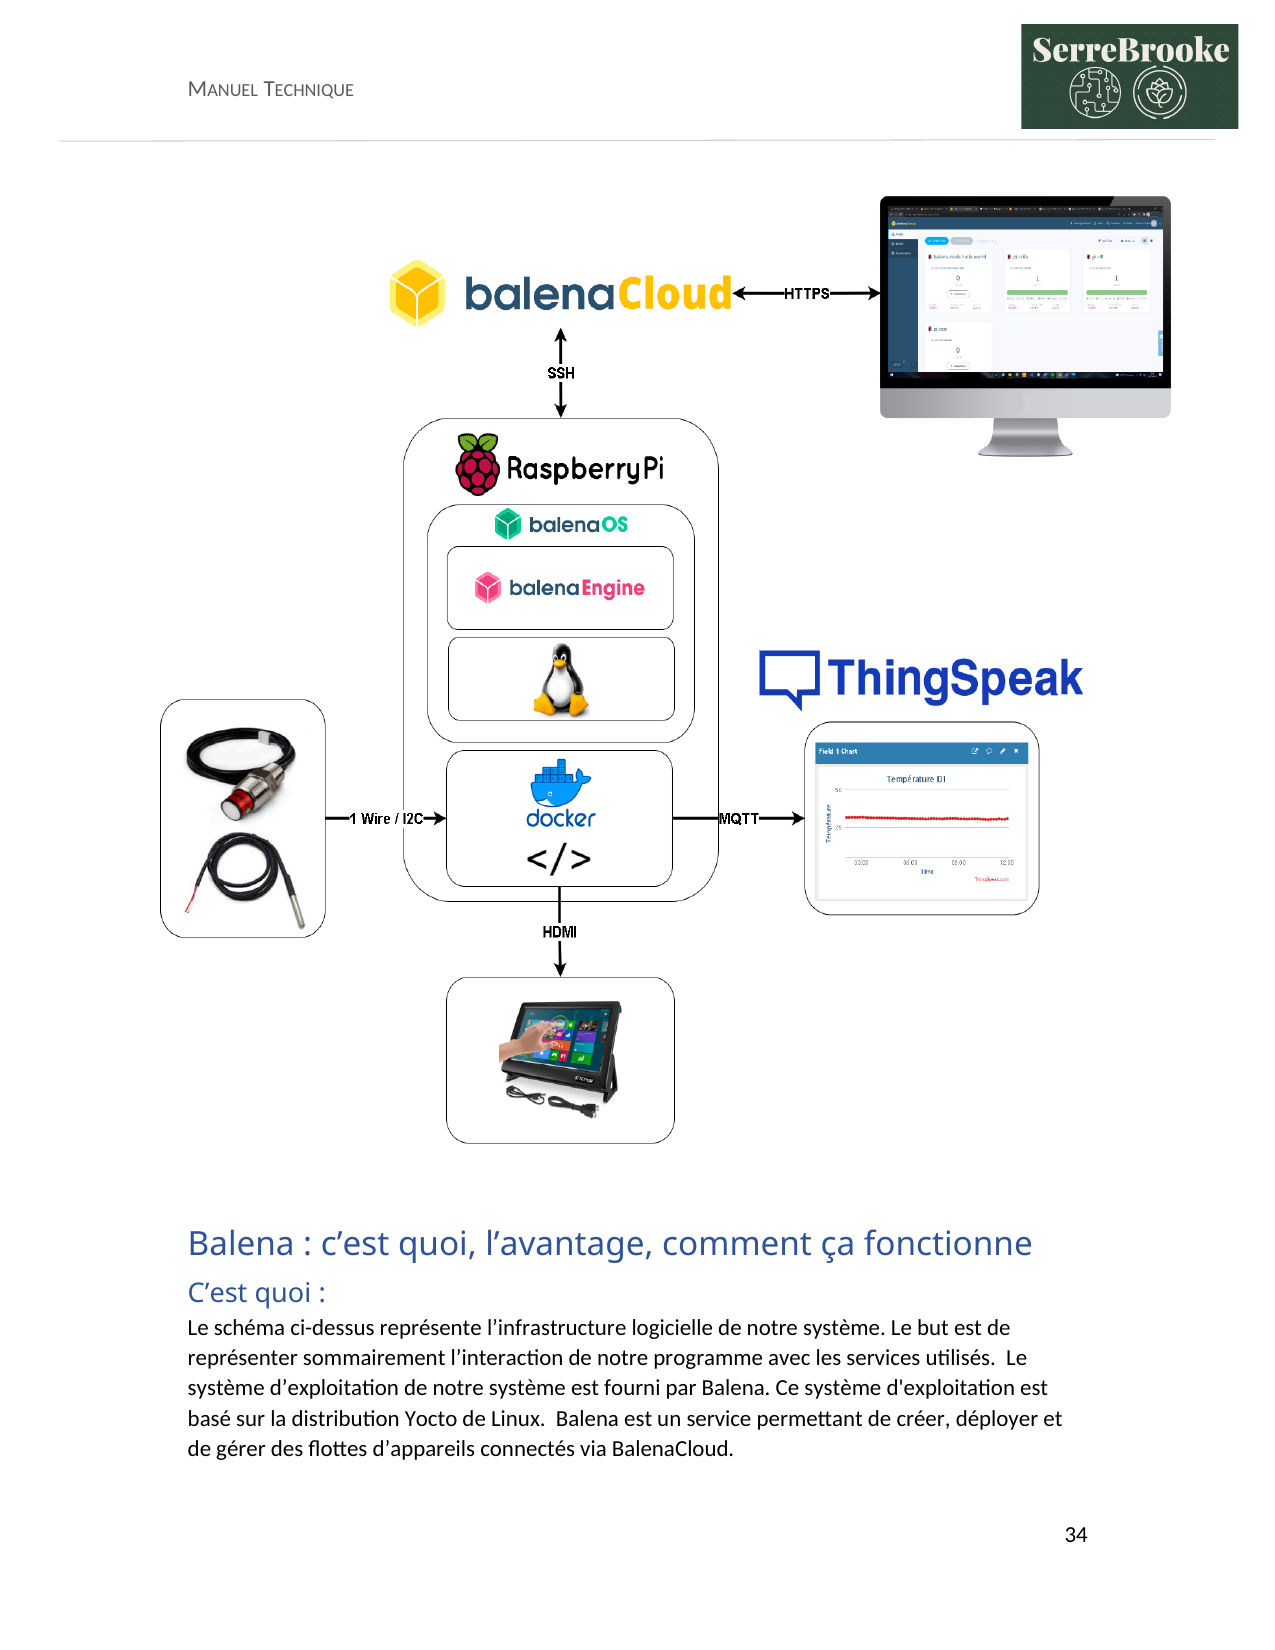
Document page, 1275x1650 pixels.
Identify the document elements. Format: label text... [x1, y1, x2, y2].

picture [1021, 24, 1239, 129]
picture [160, 196, 1172, 1144]
text Le schéma ci-dessus représente l’infrastructure logicielle de notre système. Le but est de représenter sommairement l’interaction de notre programme avec les services utilisés. Le système d’exploitation de notre système est fourni par Balena. Ce système d'exploitation est basé sur la distribution Yocto de Linux. Balena est un service permettant de créer, déployer et de gérer des flottes d’appareils connectés via BalenaCloud. [187, 1313, 1087, 1462]
subtitle Balena : c’est quoi, l’avantage, comment ça fonctionne [187, 1220, 1087, 1266]
subtitle C’est quoi : [187, 1273, 1087, 1310]
